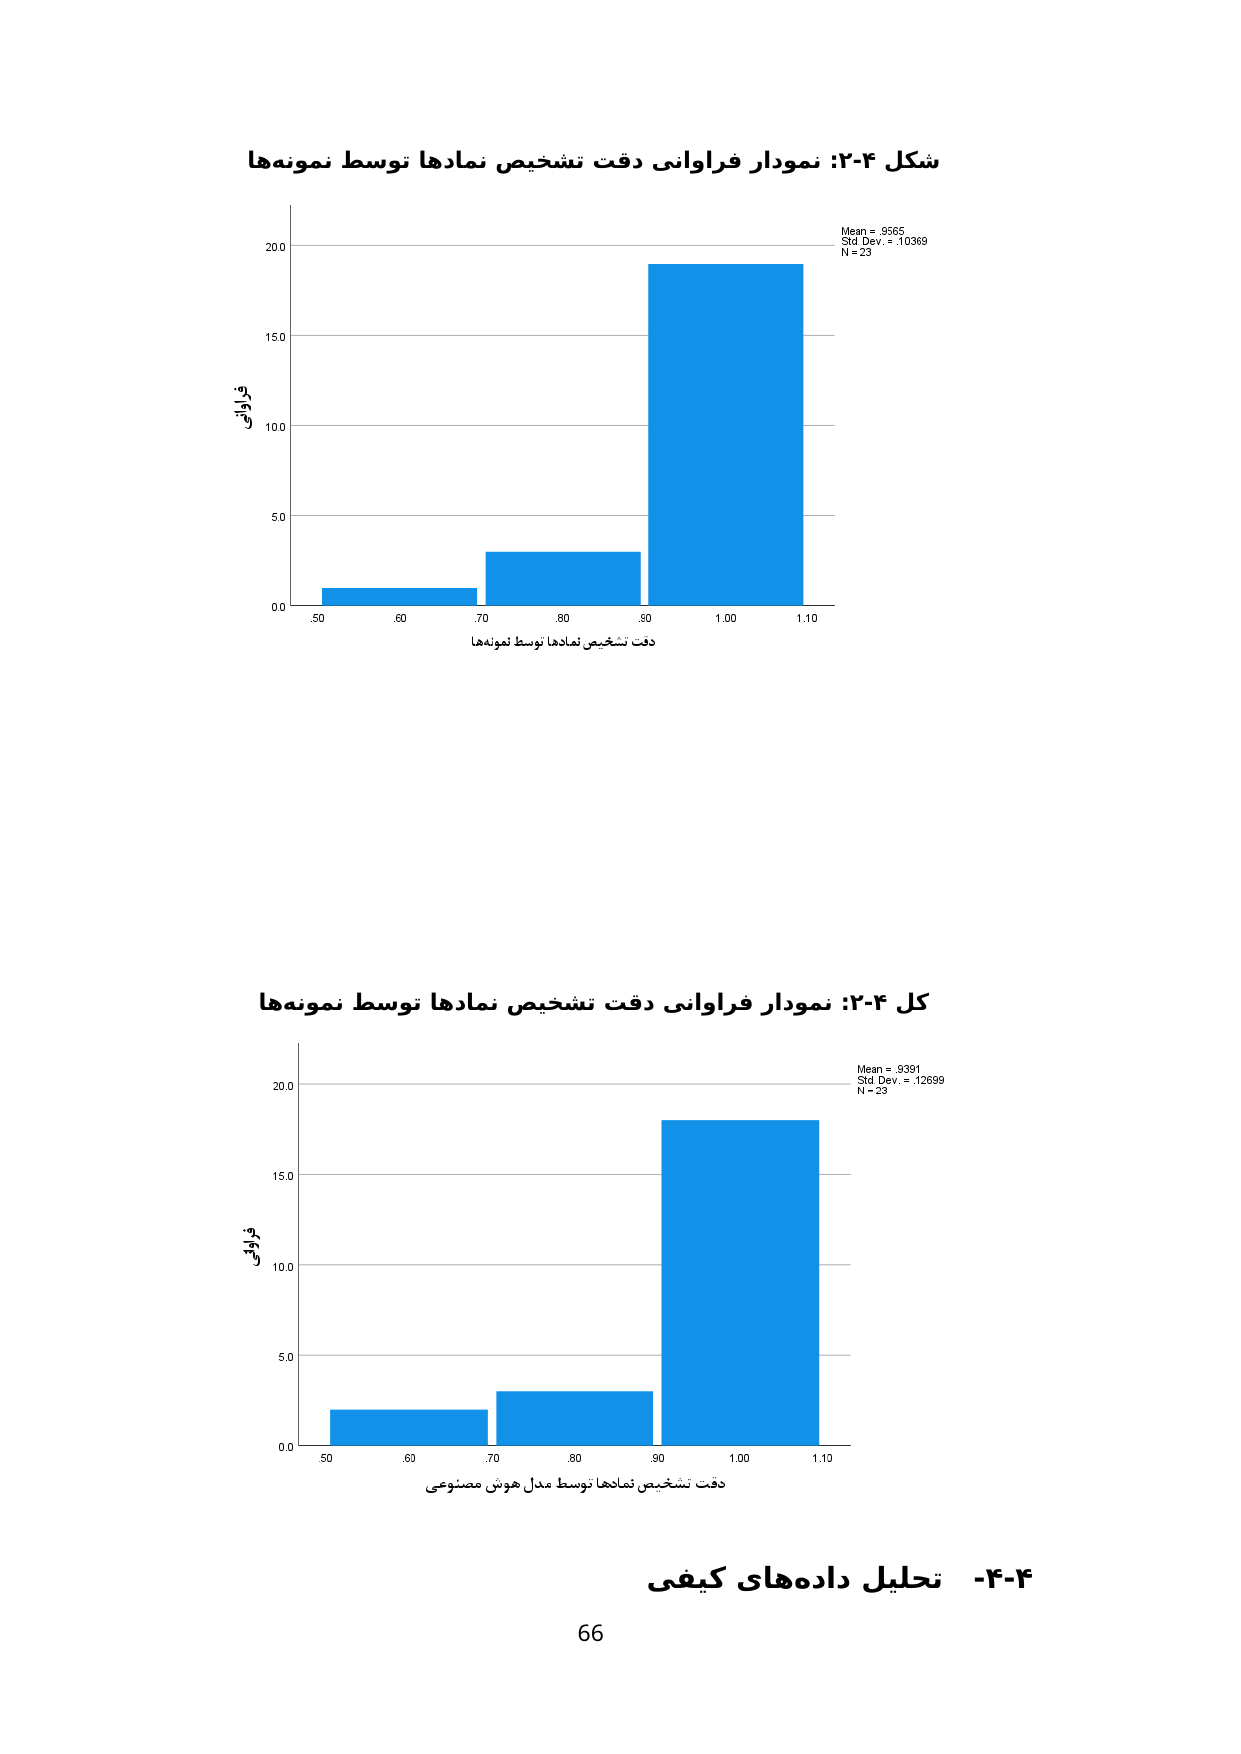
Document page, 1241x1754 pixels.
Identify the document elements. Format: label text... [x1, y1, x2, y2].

text ۴-۴- تحلیل داده‌های کیفی [148, 1561, 1033, 1595]
picture [227, 1043, 965, 1503]
text شکل ۴-۲: نمودار فراوانی دقت تشخیص نماد‌ها توسط نمونه‌ها [148, 148, 1033, 174]
text کل ۴-۲: نمودار فراوانی دقت تشخیص نماد‌ها توسط نمونه‌ها [148, 989, 1033, 1016]
picture [218, 205, 945, 658]
